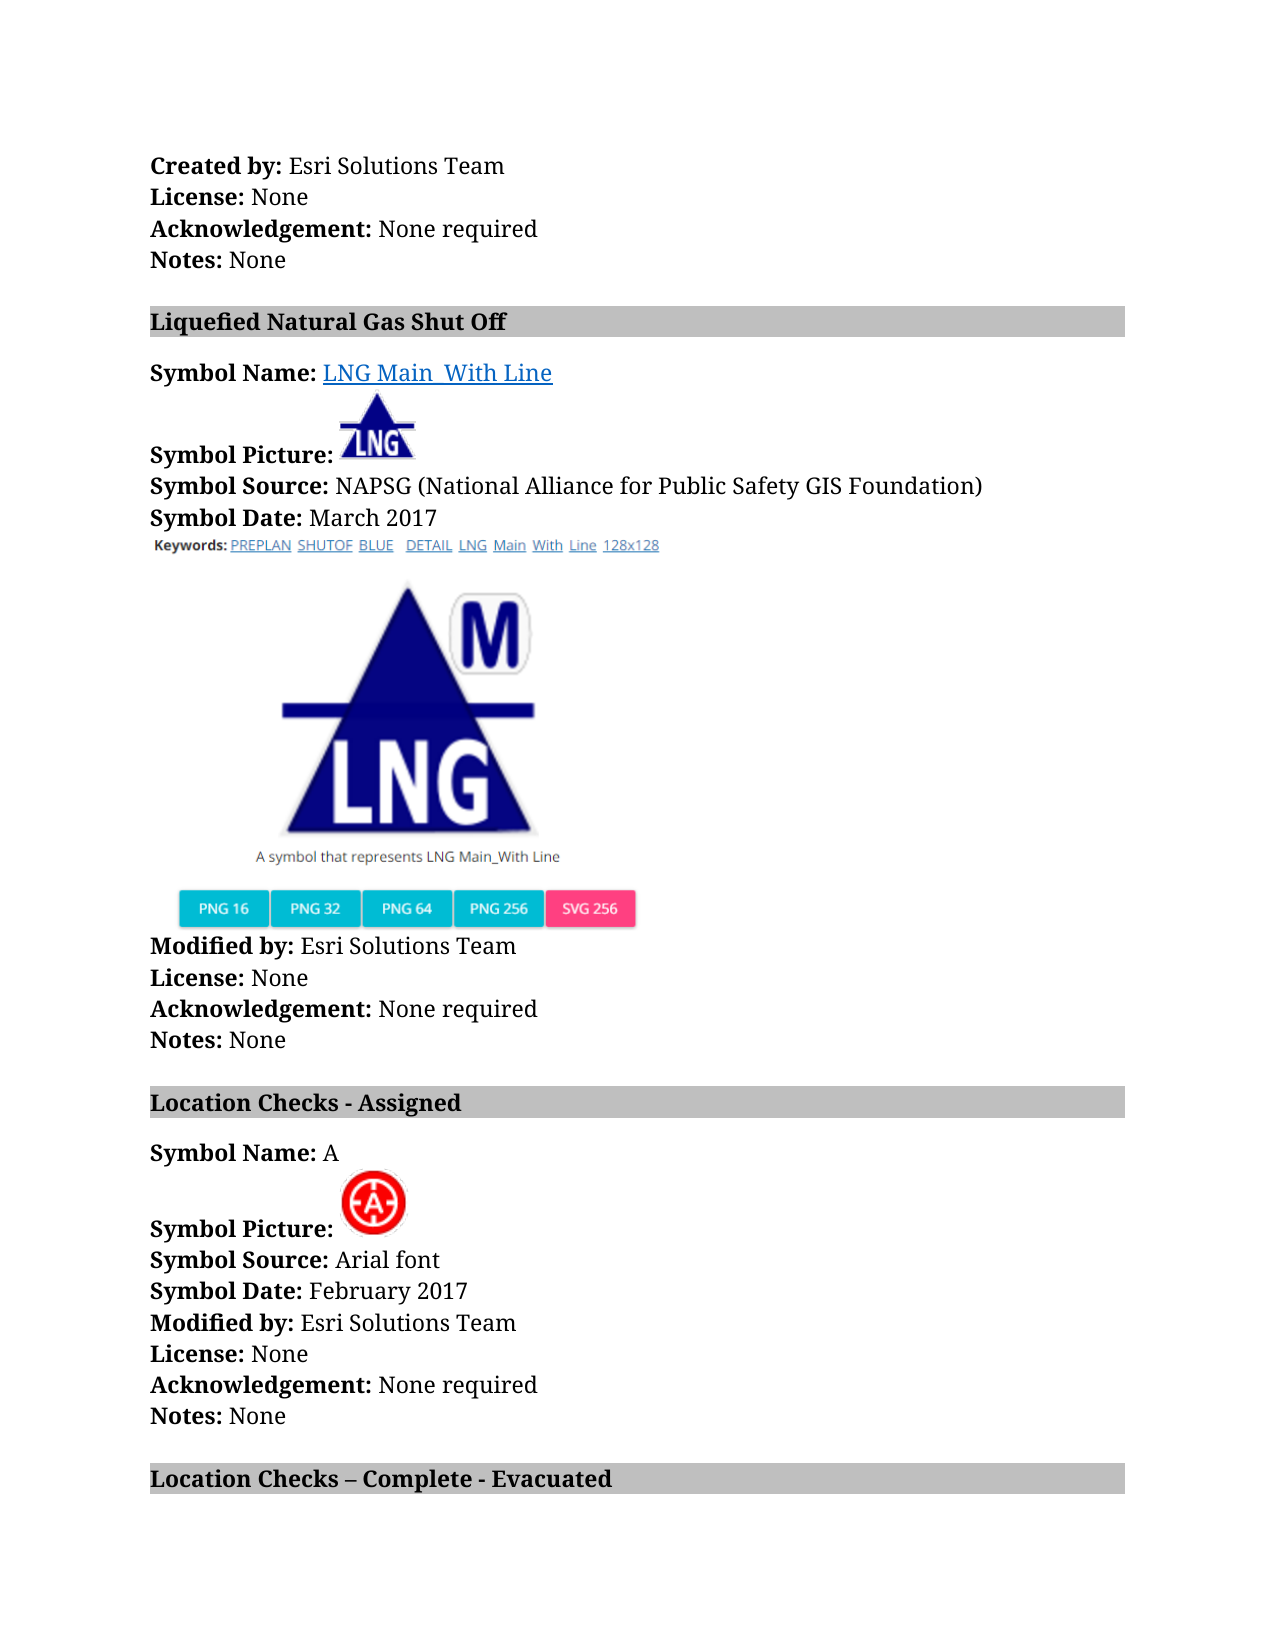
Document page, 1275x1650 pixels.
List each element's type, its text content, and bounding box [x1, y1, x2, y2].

text Notes: None [150, 244, 1125, 275]
text Modified by: Esri Solutions Team [150, 930, 1125, 961]
picture [339, 387, 416, 464]
text Acknowledgement: None required [150, 1369, 1125, 1400]
text Symbol Date: March 2017 [150, 501, 1125, 533]
text Symbol Picture: [150, 1168, 1125, 1244]
picture [339, 1168, 409, 1238]
text Symbol Date: February 2017 [150, 1275, 1125, 1306]
text License: None [150, 1338, 1125, 1369]
text Location Checks – Complete - Evacuated [150, 1463, 1125, 1494]
text Modified by: Esri Solutions Team [150, 1306, 1125, 1338]
text Liquefied Natural Gas Shut Off [150, 306, 1125, 337]
text Symbol Source: Arial font [150, 1244, 1125, 1275]
text Symbol Name: A [150, 1137, 1125, 1168]
text License: None [150, 181, 1125, 212]
text Location Checks - Assigned [150, 1086, 1125, 1118]
text Symbol Picture: [150, 388, 1125, 470]
text Symbol Source: NAPSG (National Alliance for Public Safety GIS Foundation) [150, 470, 1125, 501]
text Notes: None [150, 1024, 1125, 1055]
picture [150, 532, 667, 931]
text Created by: Esri Solutions Team [150, 150, 1125, 181]
text License: None [150, 961, 1125, 993]
text Acknowledgement: None required [150, 212, 1125, 244]
text Acknowledgement: None required [150, 993, 1125, 1024]
text Symbol Name: LNG Main_With Line [150, 357, 1125, 388]
text Notes: None [150, 1400, 1125, 1431]
